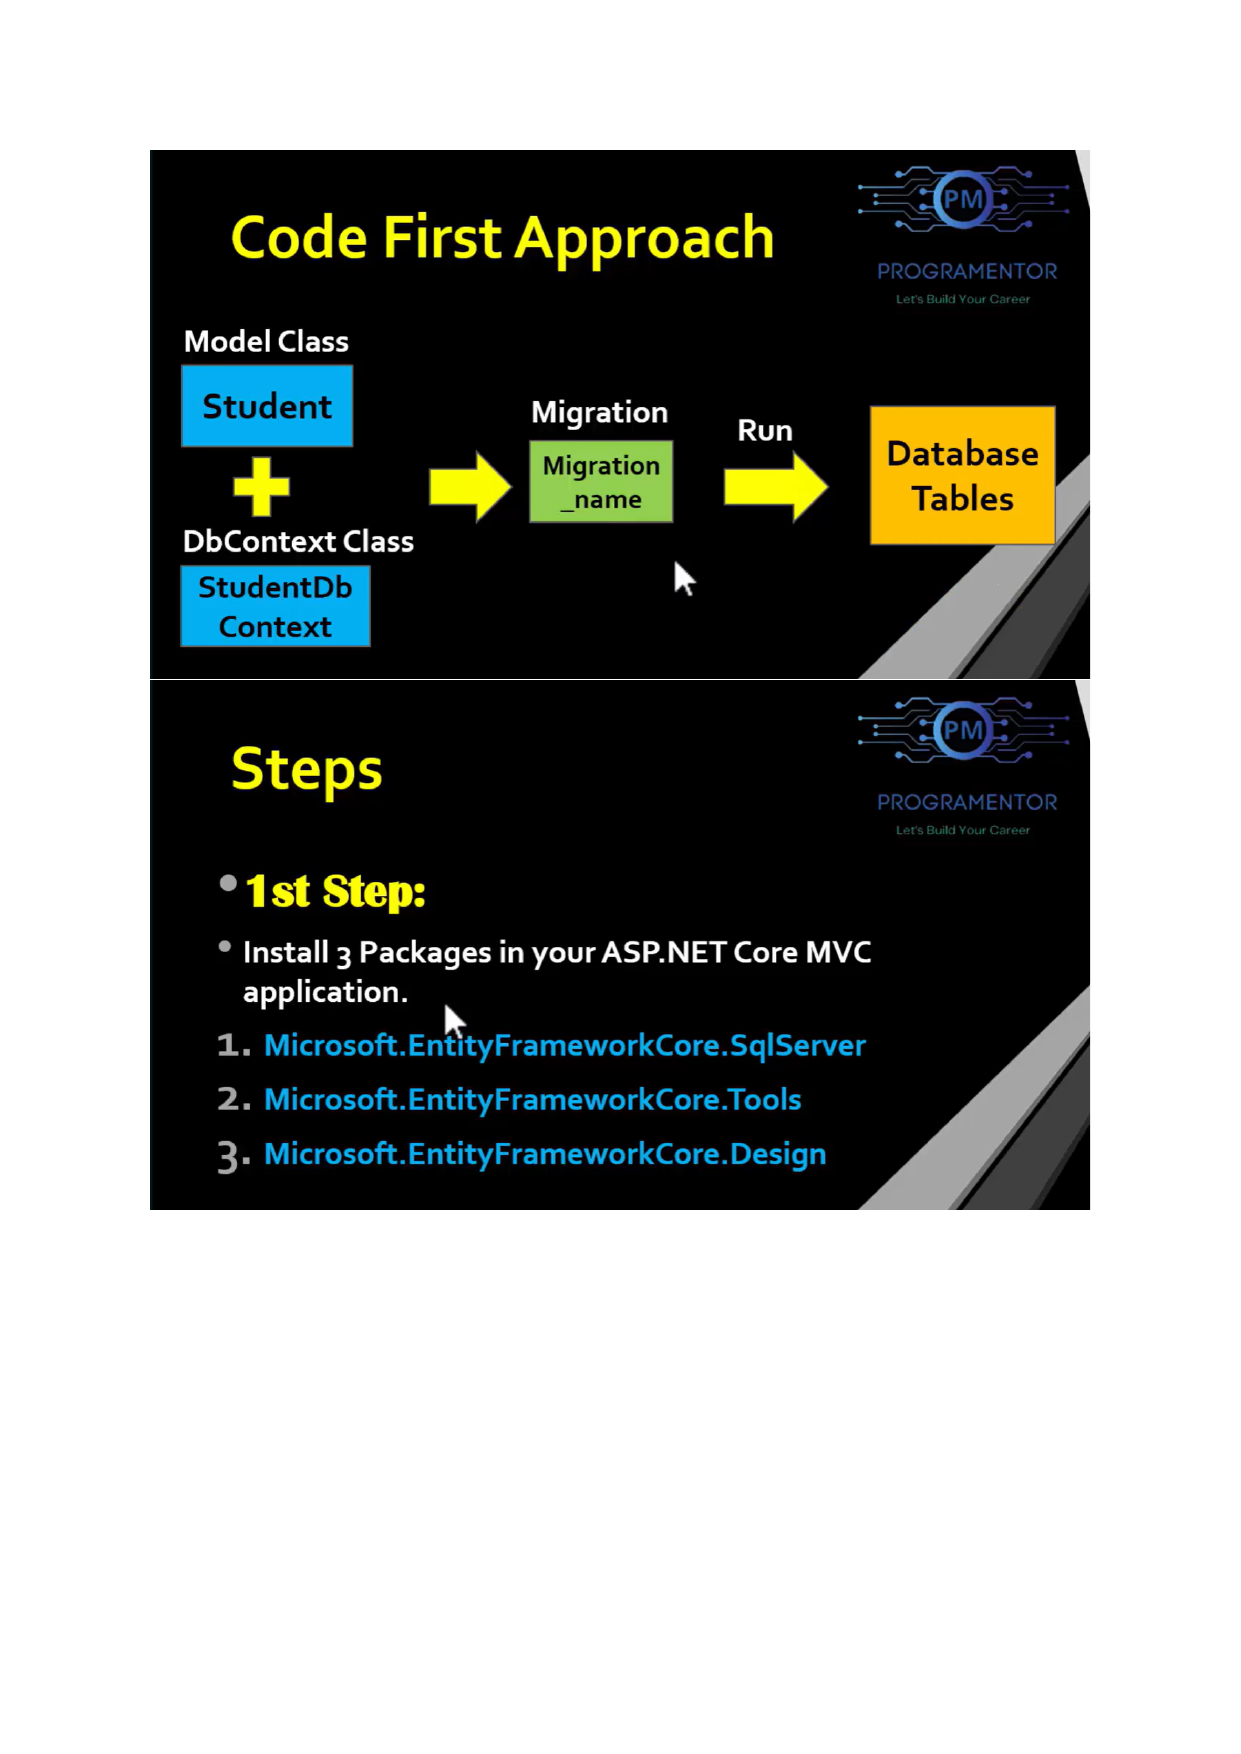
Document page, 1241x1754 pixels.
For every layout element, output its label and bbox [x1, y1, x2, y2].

picture [150, 150, 1091, 679]
picture [150, 680, 1091, 1210]
